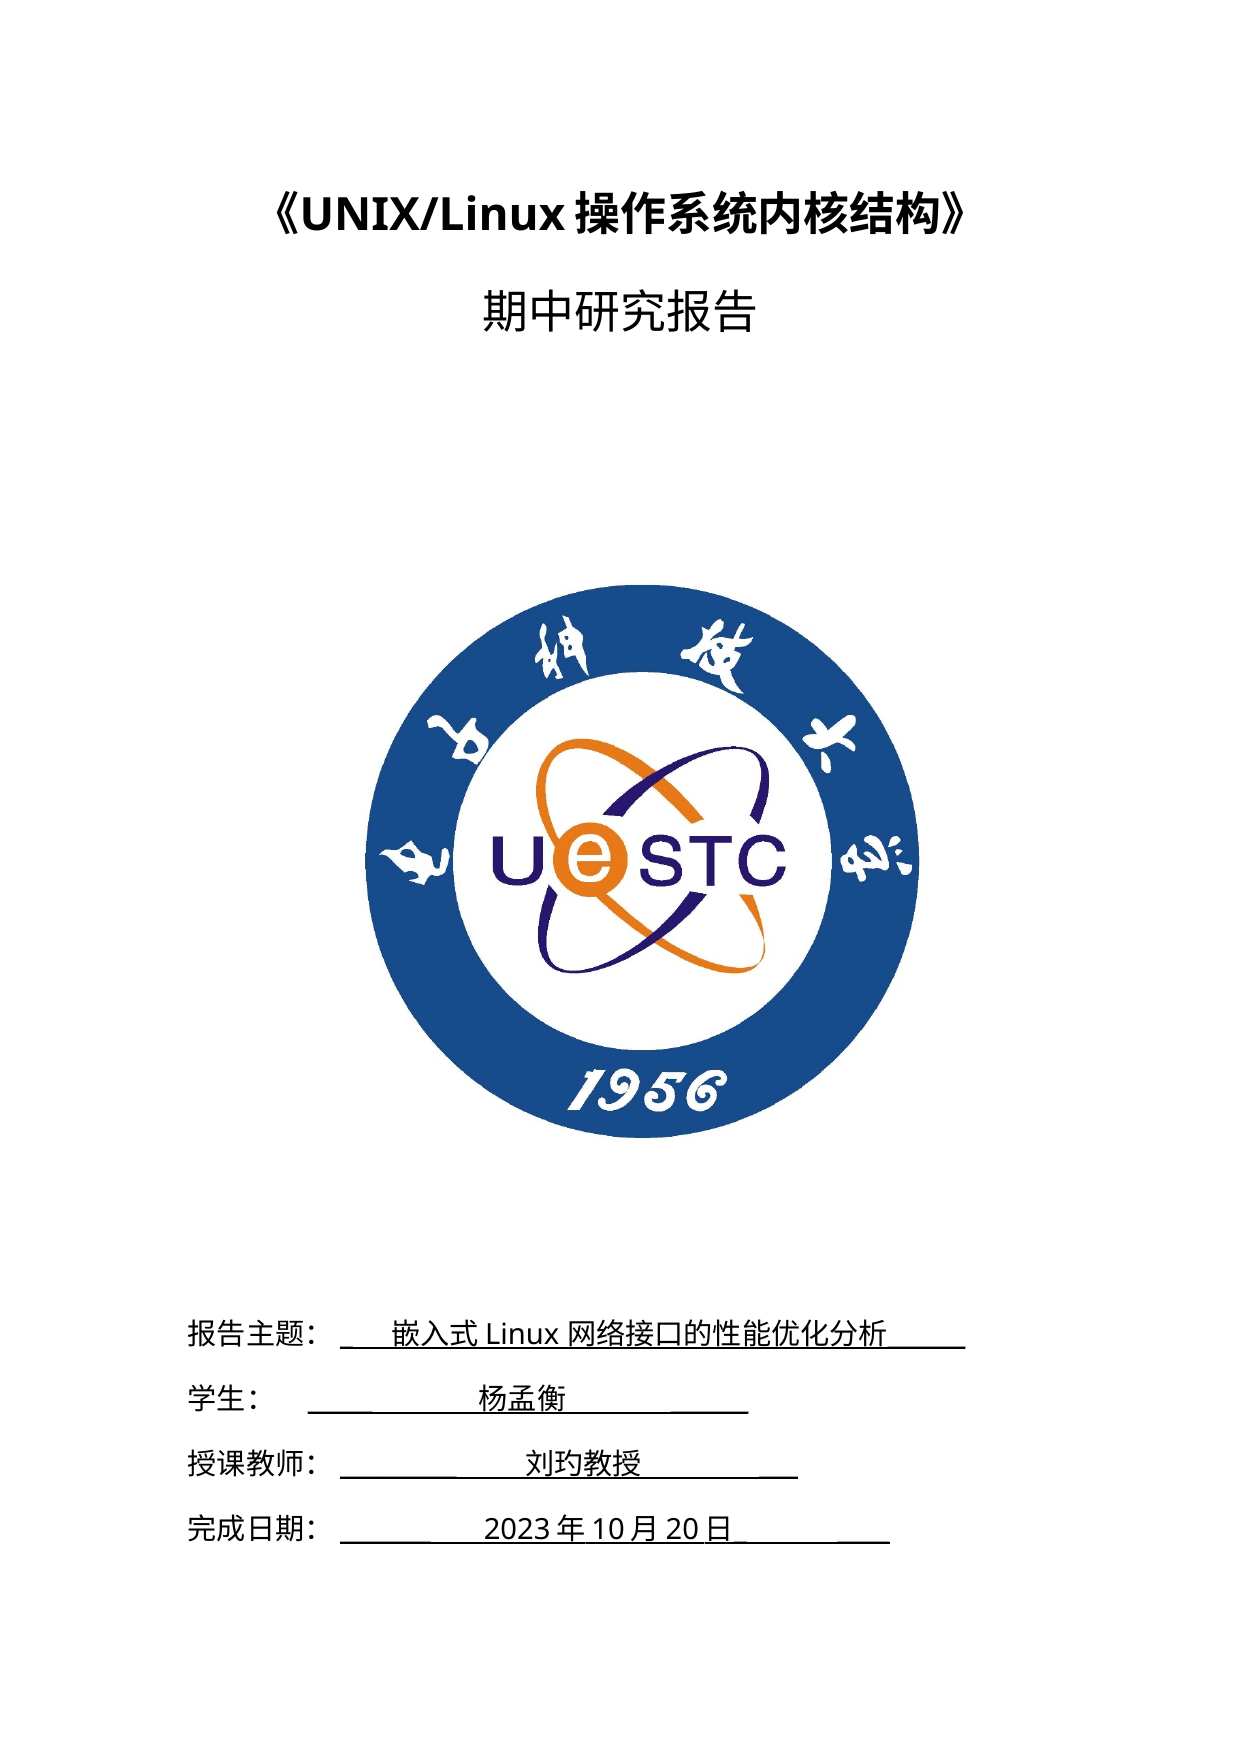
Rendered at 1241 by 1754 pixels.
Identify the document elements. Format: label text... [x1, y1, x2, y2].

text 完成日期： _______ 2023年10月20日_ ____ [187, 1494, 1053, 1559]
text 授课教师： _________ 刘玓教授 ___ [187, 1429, 1053, 1494]
picture [335, 552, 955, 1169]
text 《UNIX/Linux操作系统内核结构》 [187, 162, 1053, 259]
text 期中研究报告 [187, 259, 1053, 357]
text 学生： _____ 杨孟衡 ______ [187, 1364, 1053, 1429]
text 报告主题： _ 嵌入式 Linux 网络接口的性能优化分析______ [187, 1299, 1053, 1364]
